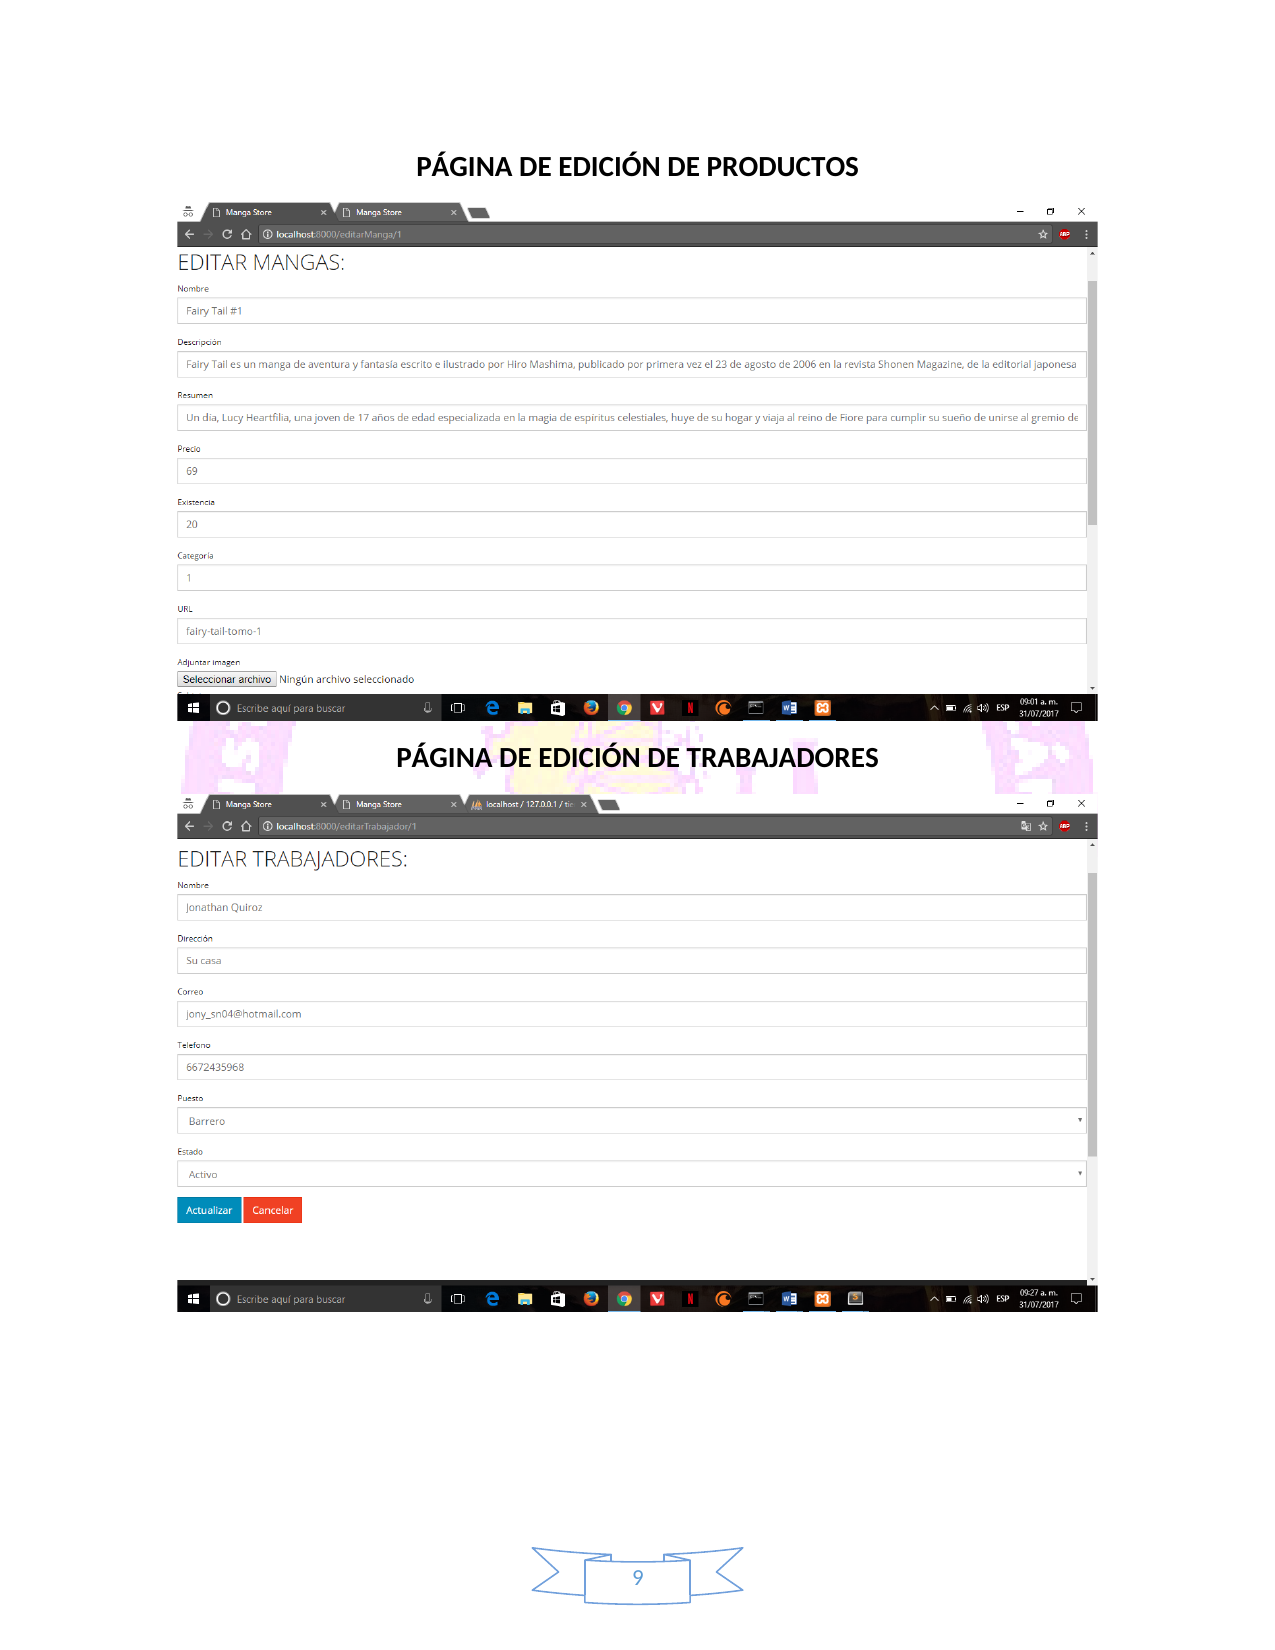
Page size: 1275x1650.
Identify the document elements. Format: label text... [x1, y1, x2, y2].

picture [177, 794, 1098, 1312]
text PÁGINA DE EDICIÓN DE TRABAJADORES [177, 739, 1098, 775]
text PÁGINA DE EDICIÓN DE PRODUCTOS [177, 148, 1098, 183]
picture [177, 202, 1098, 721]
